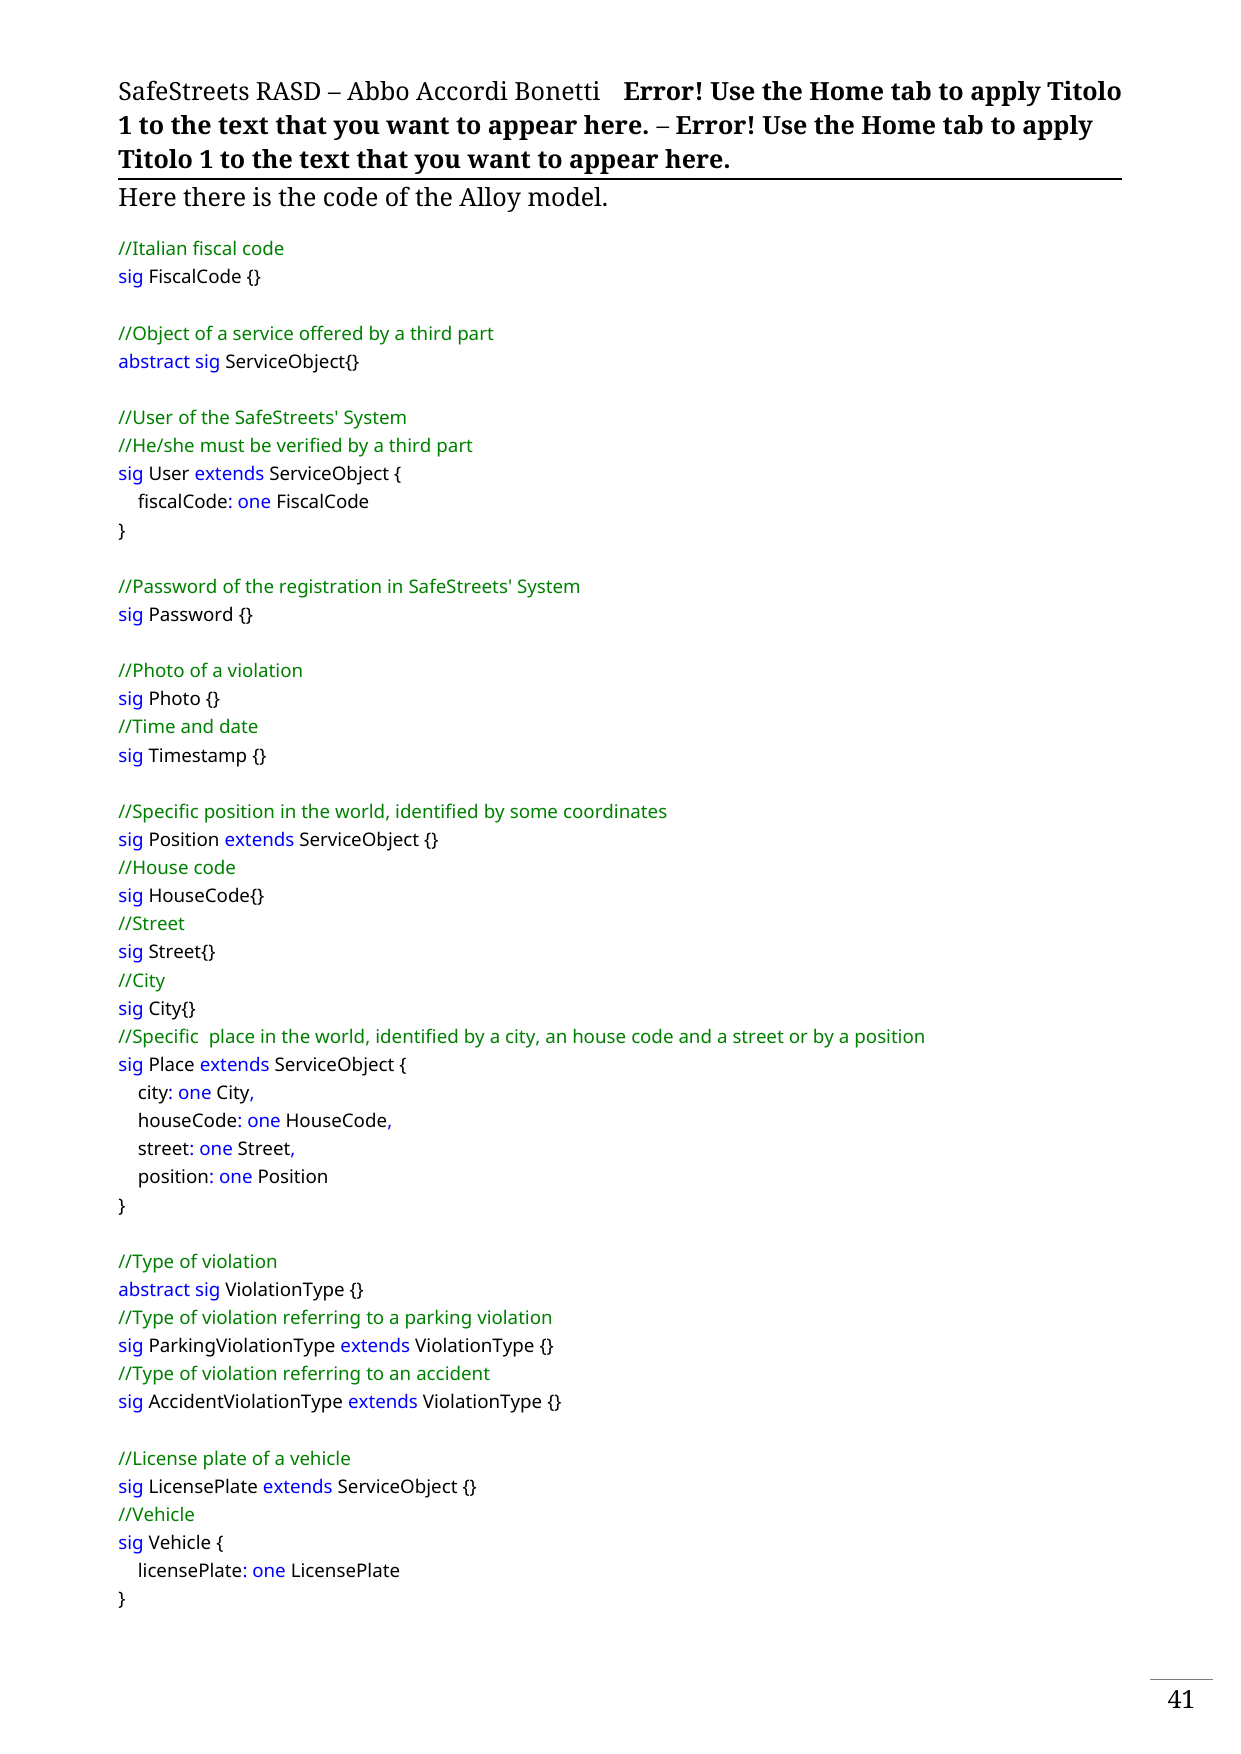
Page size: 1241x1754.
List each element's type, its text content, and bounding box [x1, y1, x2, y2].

text } [118, 1189, 1122, 1217]
text sig User extends ServiceObject { [118, 458, 1122, 486]
text //Object of a service offered by a third part [118, 317, 1122, 346]
text //Time and date [118, 711, 1122, 739]
text houseCode: one HouseCode, [118, 1105, 1122, 1133]
text //User of the SafeStreets' System [118, 402, 1122, 430]
text Here there is the code of the Alloy model. [118, 180, 1122, 214]
text //Street [118, 908, 1122, 936]
text //Specific place in the world, identified by a city, an house code and a street or by a position [118, 1021, 1122, 1049]
text //Italian fiscal code [118, 233, 1122, 261]
text street: one Street, [118, 1133, 1122, 1161]
text abstract sig ServiceObject{} [118, 346, 1122, 374]
text sig Place extends ServiceObject { [118, 1049, 1122, 1077]
text } [118, 514, 1122, 542]
text sig ParkingViolationType extends ViolationType {} [118, 1330, 1122, 1358]
text //Photo of a violation [118, 655, 1122, 683]
text sig Password {} [118, 599, 1122, 627]
text sig Timestamp {} [118, 739, 1122, 767]
text //Type of violation [118, 1246, 1122, 1274]
text sig City{} [118, 992, 1122, 1021]
text //Specific position in the world, identified by some coordinates [118, 796, 1122, 824]
text //License plate of a vehicle [118, 1442, 1122, 1471]
text //City [118, 964, 1122, 992]
text //Type of violation referring to an accident [118, 1358, 1122, 1386]
text //Password of the registration in SafeStreets' System [118, 571, 1122, 599]
text sig Position extends ServiceObject {} [118, 824, 1122, 852]
text //Vehicle [118, 1499, 1122, 1527]
text //House code [118, 852, 1122, 880]
text //He/she must be verified by a third part [118, 430, 1122, 458]
text } [118, 1583, 1122, 1611]
text abstract sig ViolationType {} [118, 1274, 1122, 1302]
text position: one Position [118, 1161, 1122, 1189]
text sig LicensePlate extends ServiceObject {} [118, 1471, 1122, 1499]
text sig Photo {} [118, 683, 1122, 711]
text fiscalCode: one FiscalCode [118, 486, 1122, 514]
text //Type of violation referring to a parking violation [118, 1302, 1122, 1330]
text sig AccidentViolationType extends ViolationType {} [118, 1386, 1122, 1414]
text sig Street{} [118, 936, 1122, 964]
text city: one City, [118, 1077, 1122, 1105]
text sig HouseCode{} [118, 880, 1122, 908]
text sig FiscalCode {} [118, 261, 1122, 289]
text licensePlate: one LicensePlate [118, 1555, 1122, 1583]
text sig Vehicle { [118, 1527, 1122, 1555]
